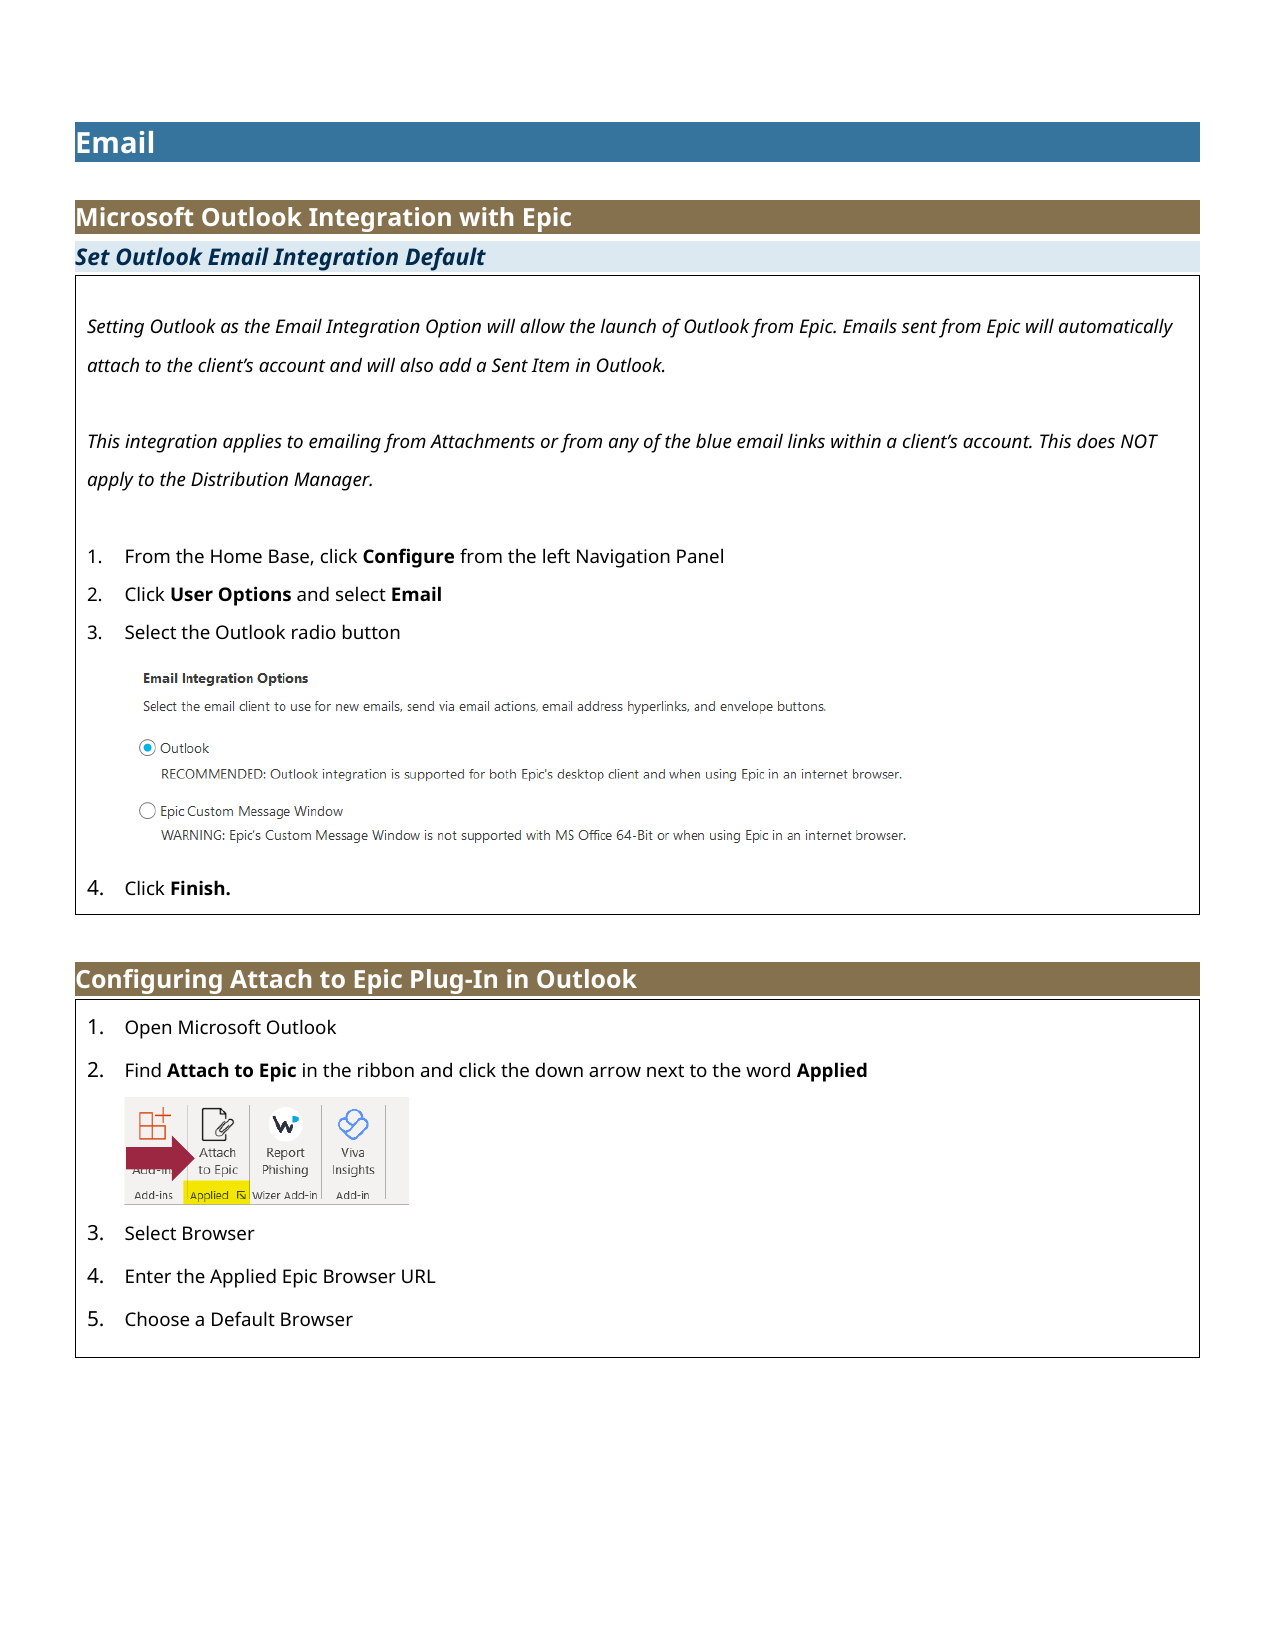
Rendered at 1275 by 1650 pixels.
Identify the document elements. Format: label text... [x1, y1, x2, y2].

picture [124, 1097, 410, 1205]
subtitle Configuring Attach to Epic Plug-In in Outlook [75, 962, 1200, 996]
subtitle Set Outlook Email Integration Default [75, 241, 1200, 272]
subtitle Microsoft Outlook Integration with Epic [75, 200, 1200, 234]
table_header Setting Outlook as the Email Integration Option will allow the launch of Outlook from Epic. Emails sent from Epic will automatically attach to the client’s account and will also add a Sent Item in Outlook. This integration applies to emailing from Attachments or from any of the blue email links within a client’s account. This does NOT apply to the Distribution Manager. From the Home Base, click Configure from the left Navigation Panel Click User Options and select Email Select the Outlook radio button Click Finish. [76, 276, 1199, 914]
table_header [76, 1000, 1199, 1357]
subtitle Email [75, 122, 1200, 162]
picture [124, 657, 920, 860]
